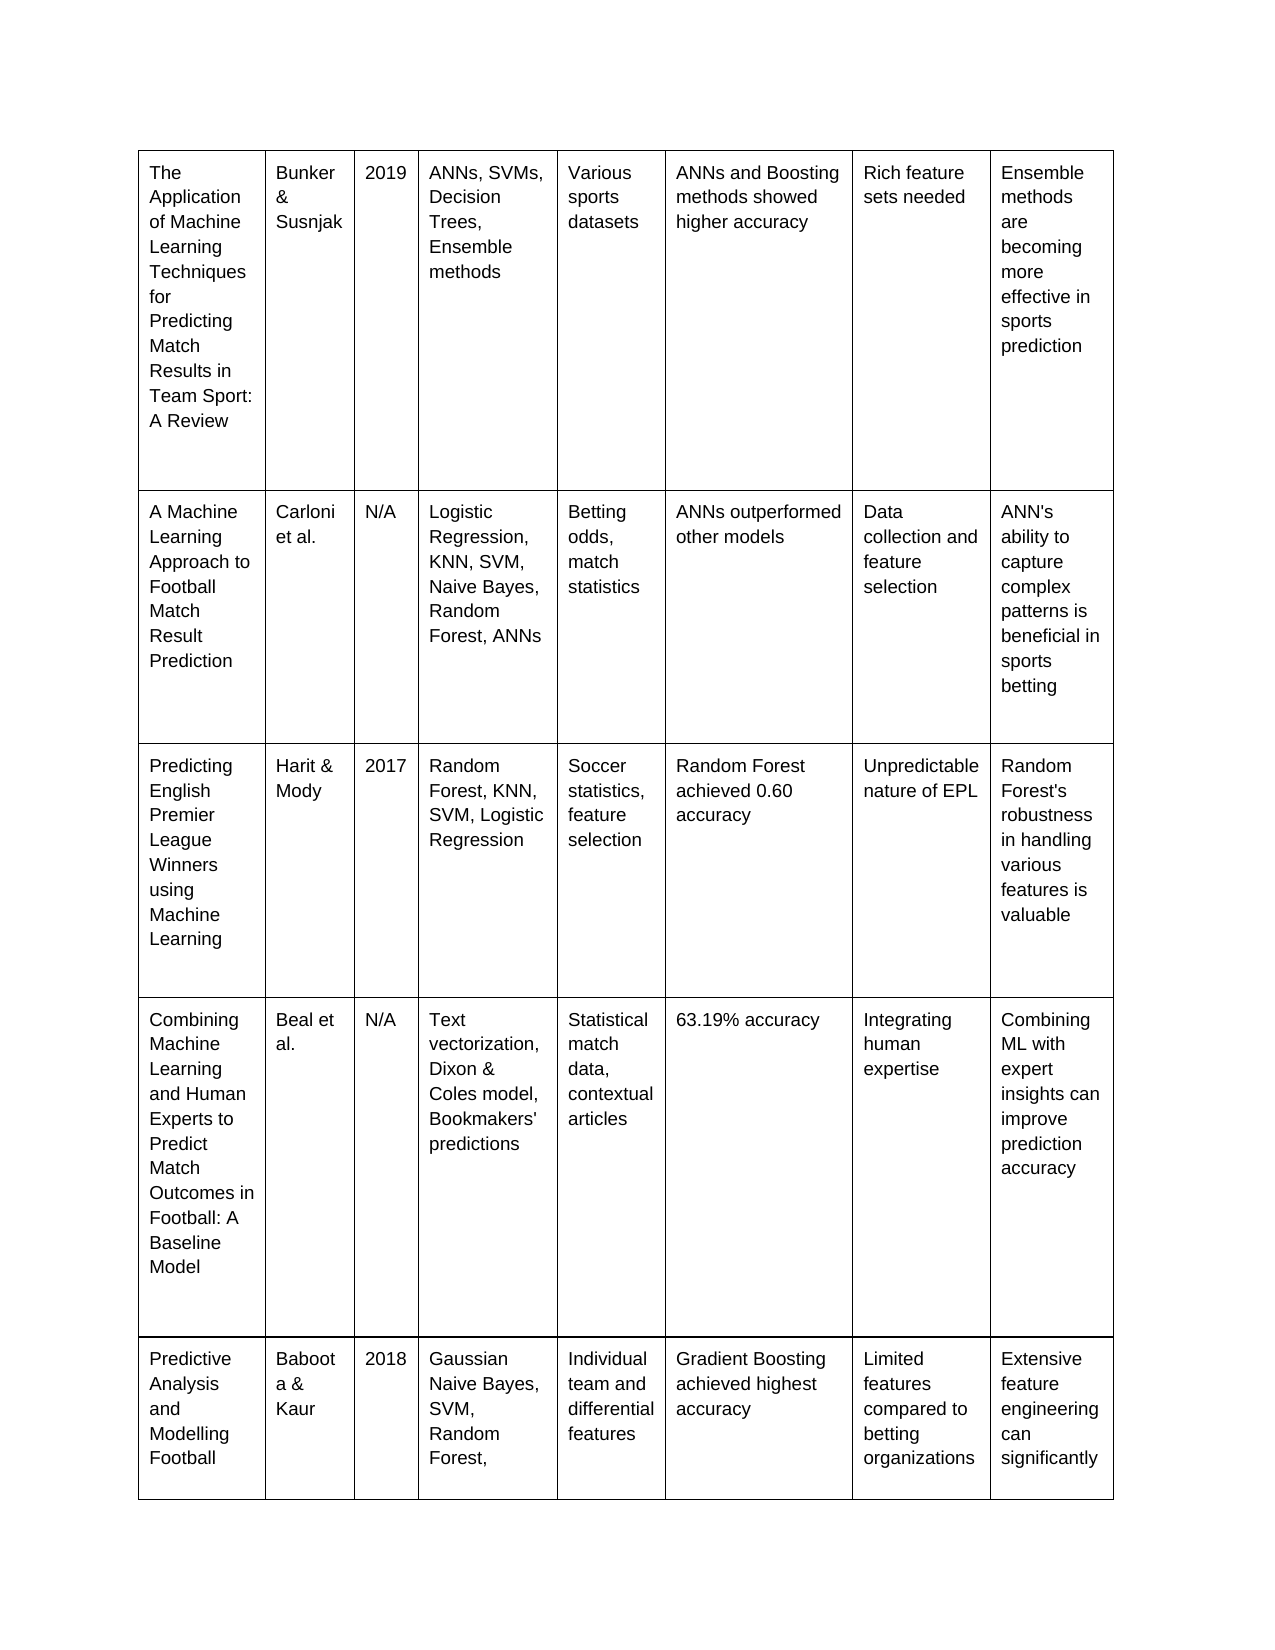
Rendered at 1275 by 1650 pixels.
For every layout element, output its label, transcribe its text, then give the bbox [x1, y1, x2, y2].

table_cell 63.19% accuracy [666, 998, 852, 1336]
table_cell A Machine Learning Approach to Football Match Result Prediction [139, 491, 265, 743]
table_cell Ensemble methods are becoming more effective in sports prediction [991, 151, 1113, 489]
table_cell ANNs, SVMs, Decision Trees, Ensemble methods [419, 151, 557, 489]
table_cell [991, 1338, 1113, 1499]
table_cell Bunker & Susnjak [266, 151, 354, 489]
table_cell N/A [355, 998, 418, 1336]
table_cell Text vectorization, Dixon & Coles model, Bookmakers' predictions [419, 998, 557, 1336]
table_cell Betting odds, match statistics [558, 491, 665, 743]
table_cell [853, 1338, 990, 1499]
table_cell Random Forest, KNN, SVM, Logistic Regression [419, 744, 557, 997]
table_cell Combining Machine Learning and Human Experts to Predict Match Outcomes in Football: A Baseline Model [139, 998, 265, 1336]
table_cell Various sports datasets [558, 151, 665, 489]
table_cell 2018 [355, 1338, 418, 1499]
table_cell Carloni et al. [266, 491, 354, 743]
table_cell Random Forest achieved 0.60 accuracy [666, 744, 852, 997]
table_cell ANNs and Boosting methods showed higher accuracy [666, 151, 852, 489]
table_cell 2019 [355, 151, 418, 489]
table_cell Soccer statistics, feature selection [558, 744, 665, 997]
table_cell Beal et al. [266, 998, 354, 1336]
table_cell Logistic Regression, KNN, SVM, Naive Bayes, Random Forest, ANNs [419, 491, 557, 743]
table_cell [139, 1338, 265, 1499]
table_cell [419, 1338, 557, 1499]
table_cell Combining ML with expert insights can improve prediction accuracy [991, 998, 1113, 1336]
table_cell ANN's ability to capture complex patterns is beneficial in sports betting [991, 491, 1113, 743]
table_cell Baboota & Kaur [266, 1338, 354, 1499]
table_cell Statistical match data, contextual articles [558, 998, 665, 1336]
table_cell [666, 1338, 852, 1499]
table_cell Predicting English Premier League Winners using Machine Learning [139, 744, 265, 997]
table_cell Data collection and feature selection [853, 491, 990, 743]
table_cell Unpredictable nature of EPL [853, 744, 990, 997]
table_cell Random Forest's robustness in handling various features is valuable [991, 744, 1113, 997]
table_cell Harit & Mody [266, 744, 354, 997]
table_cell N/A [355, 491, 418, 743]
table_cell 2017 [355, 744, 418, 997]
table_cell Integrating human expertise [853, 998, 990, 1336]
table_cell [558, 1338, 665, 1499]
table_cell The Application of Machine Learning Techniques for Predicting Match Results in Team Sport: A Review [139, 151, 265, 489]
table_cell Rich feature sets needed [853, 151, 990, 489]
table_cell ANNs outperformed other models [666, 491, 852, 743]
